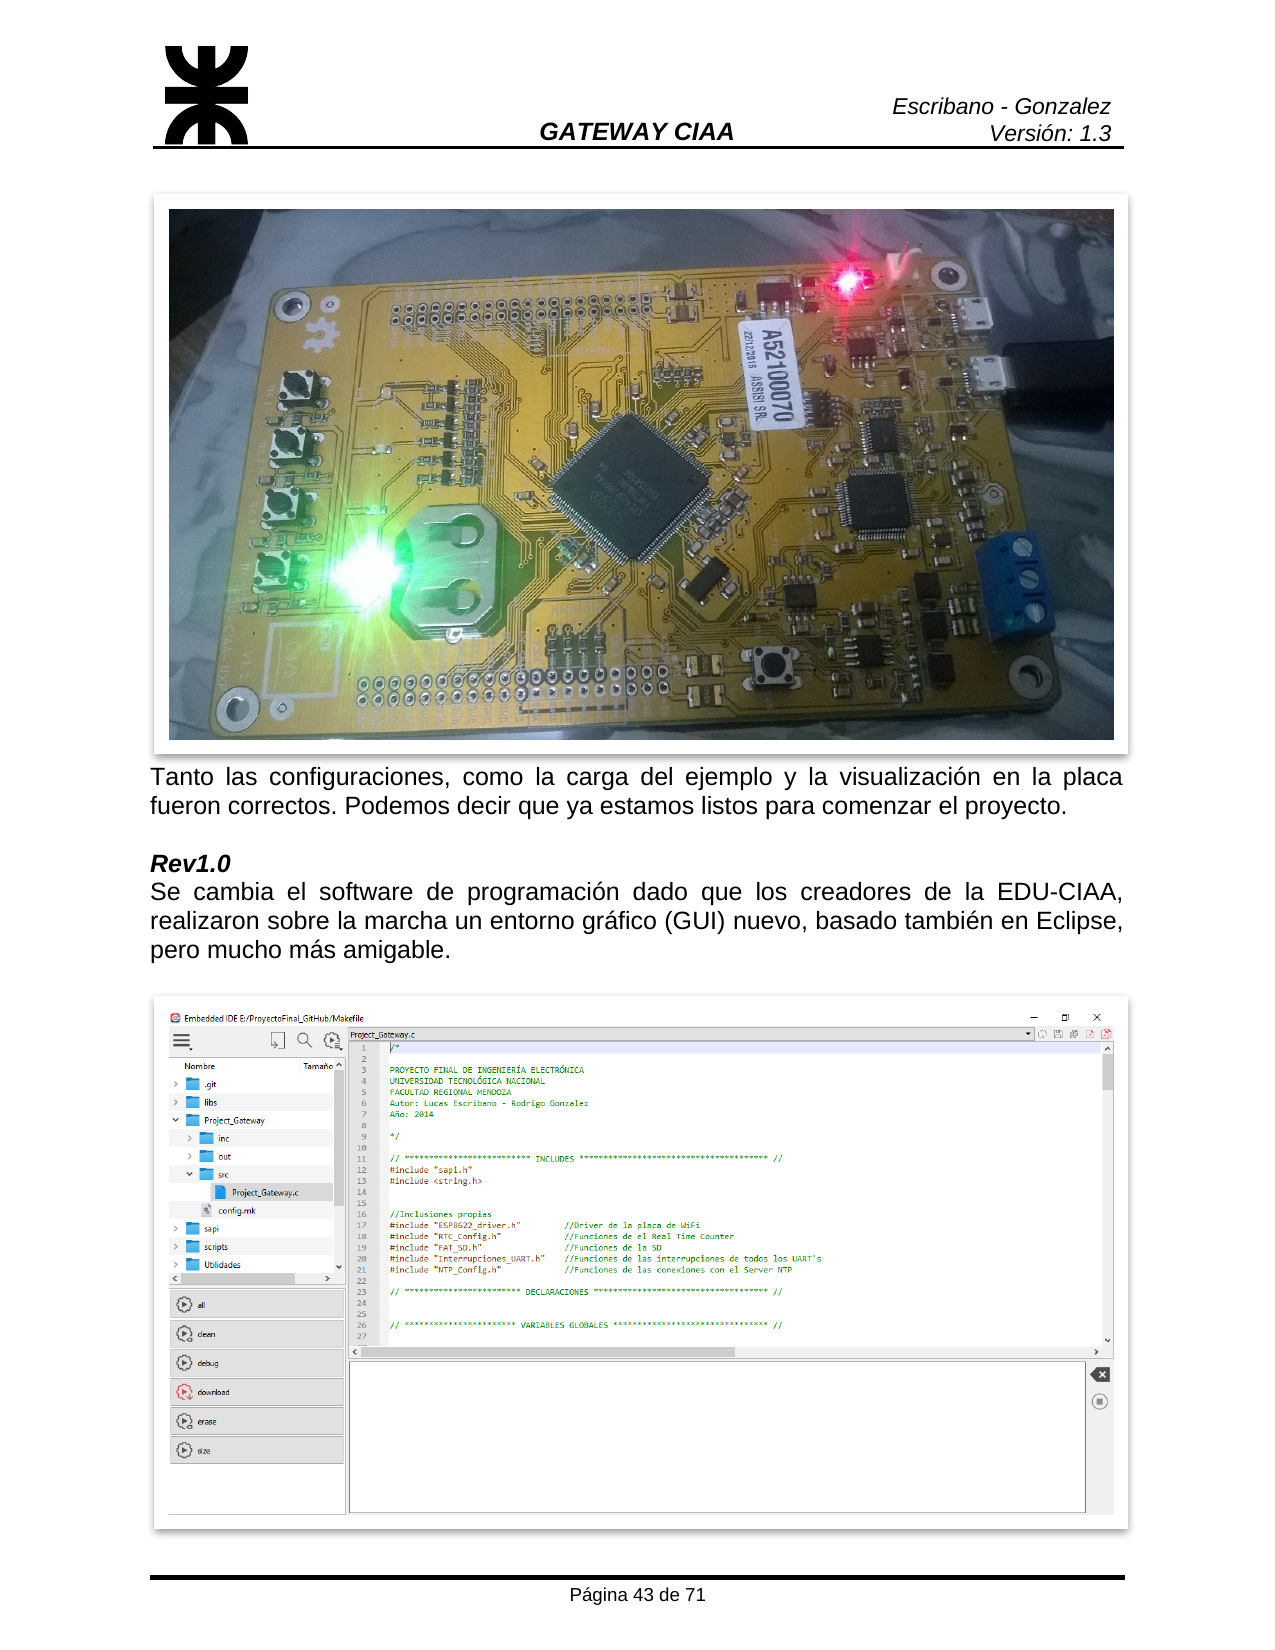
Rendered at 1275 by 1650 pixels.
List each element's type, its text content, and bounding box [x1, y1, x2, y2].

text Tanto las configuraciones, como la carga del ejemplo y la visualización en la placa fueron correctos. Podemos decir que ya estamos listos para comenzar el proyecto. [150, 762, 1125, 820]
text Rev1.0 [150, 848, 1125, 877]
picture [169, 209, 1114, 740]
picture [169, 1011, 1114, 1515]
picture [163, 46, 250, 146]
text Se cambia el software de programación dado que los creadores de la EDU-CIAA, realizaron sobre la marcha un entorno gráfico (GUI) nuevo, basado también en Eclipse, pero mucho más amigable. [150, 877, 1125, 963]
